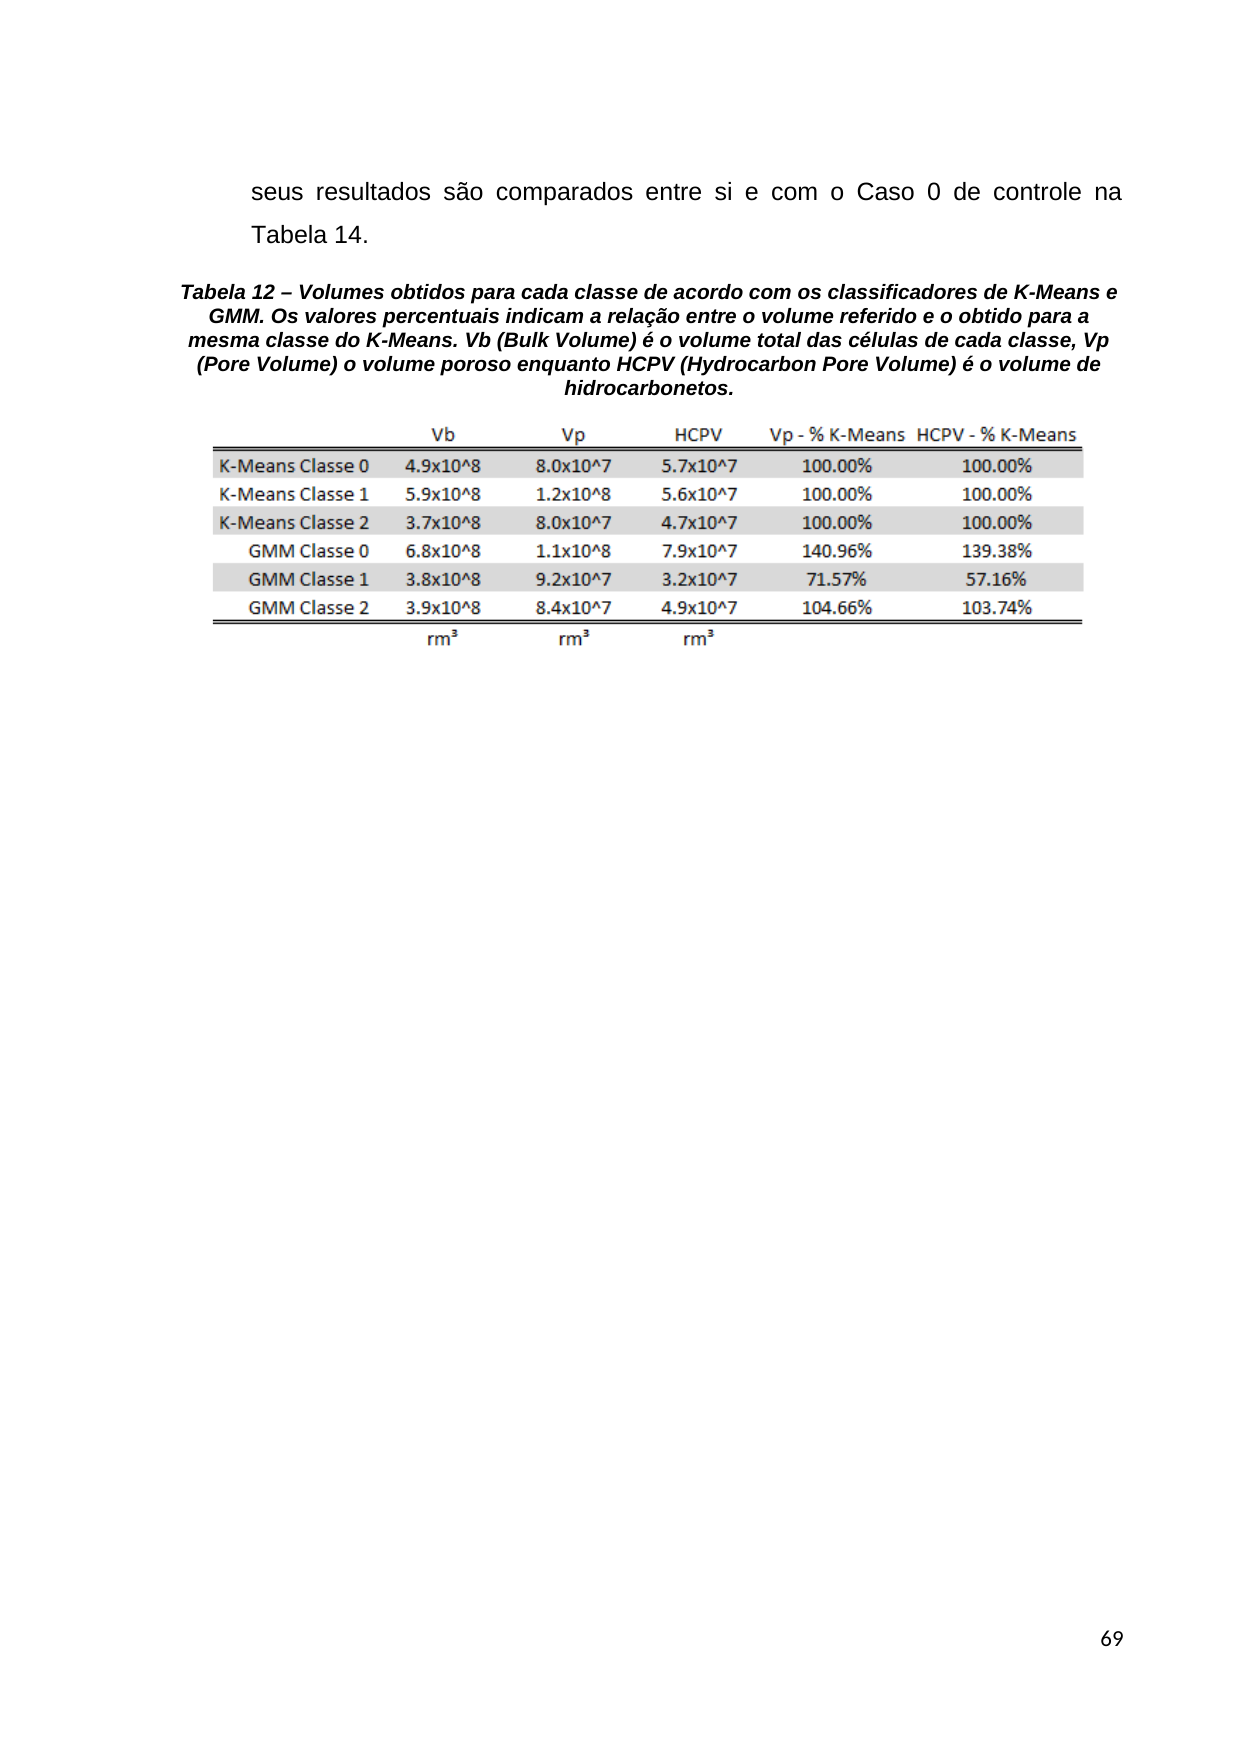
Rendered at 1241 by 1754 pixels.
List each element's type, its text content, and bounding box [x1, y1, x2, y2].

picture [212, 420, 1088, 654]
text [251, 177, 1123, 249]
text Tabela 12 – Volumes obtidos para cada classe de acordo com os classificadores de K-Means e GMM. Os valores percentuais indicam a relação entre o volume referido e o obtido para a mesma classe do K-Means. Vb (Bulk Volume) é o volume total das células de cada classe, Vp (Pore Volume) o volume poroso enquanto HCPV (Hydrocarbon Pore Volume) é o volume de hidrocarbonetos. [177, 280, 1123, 400]
